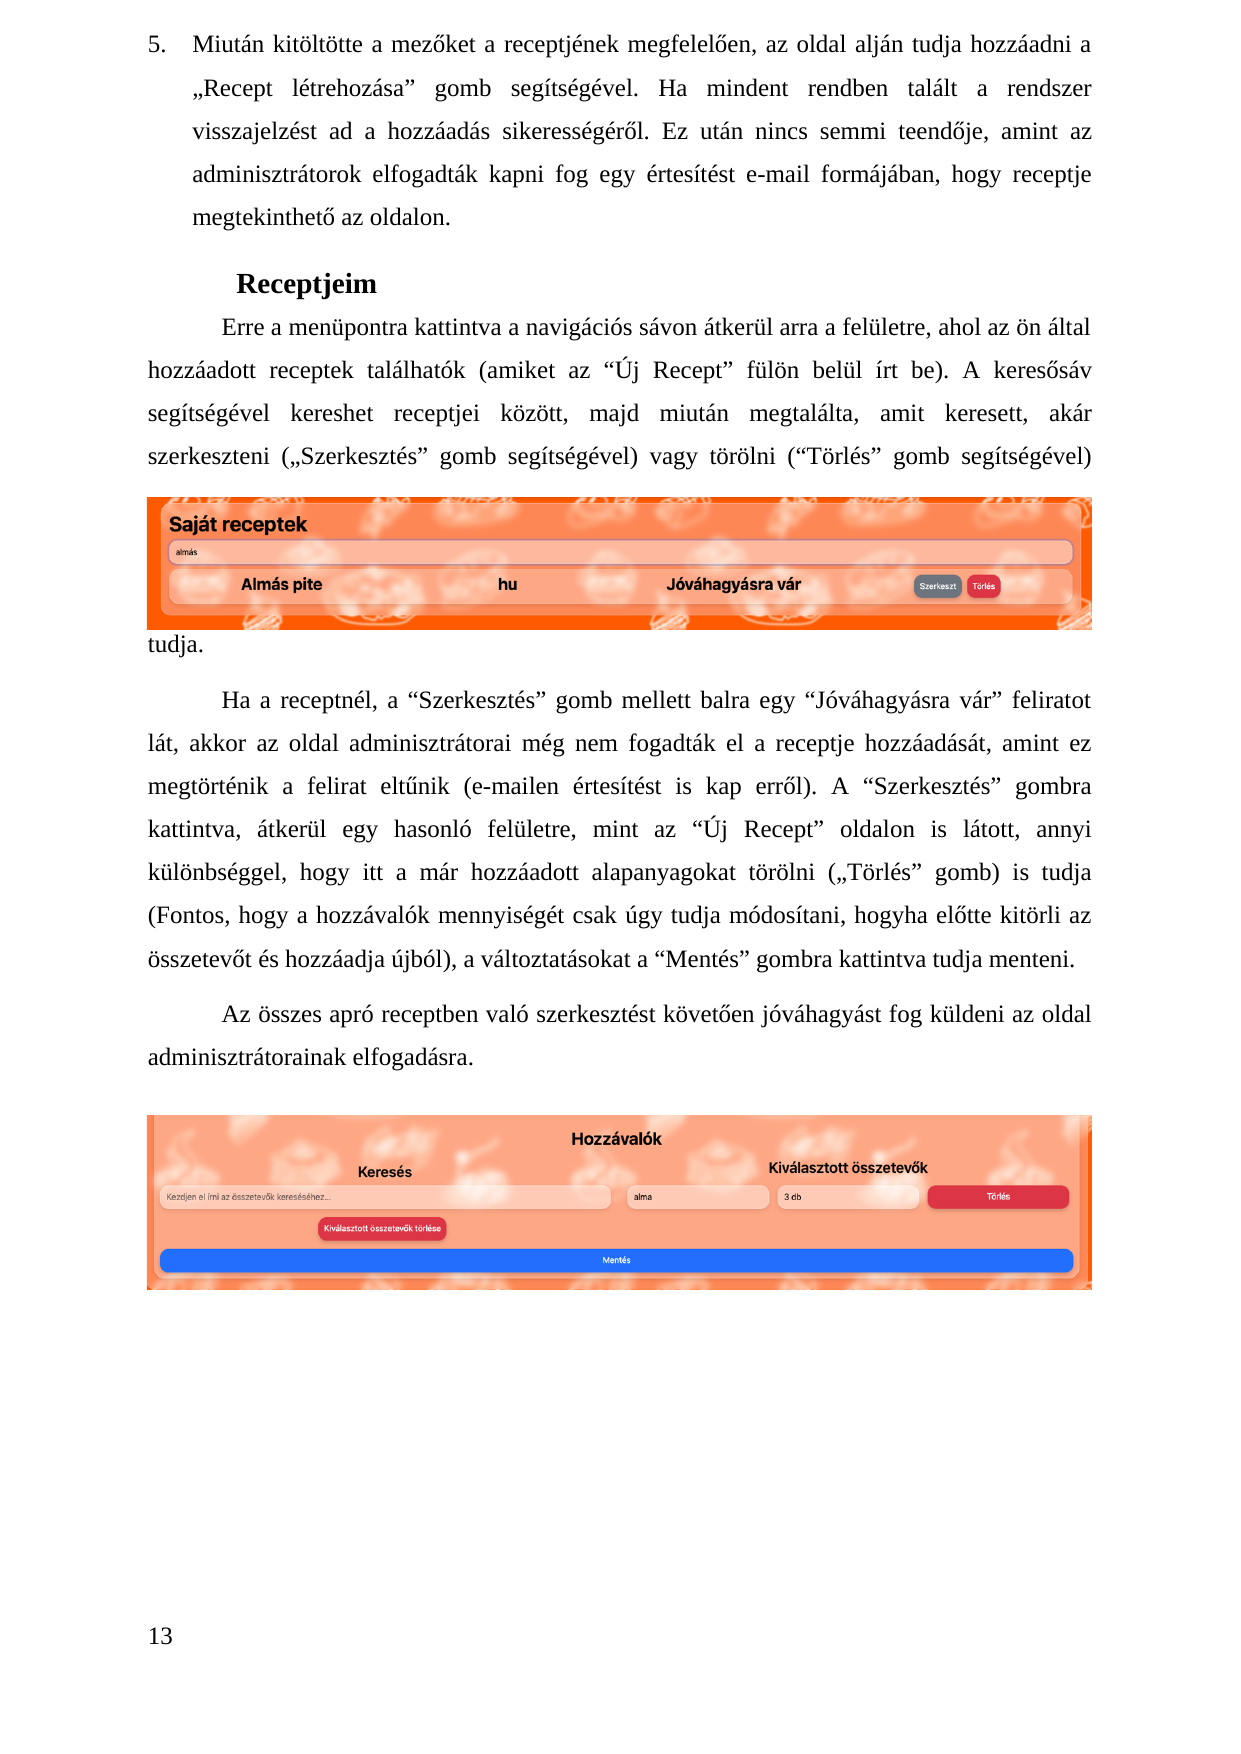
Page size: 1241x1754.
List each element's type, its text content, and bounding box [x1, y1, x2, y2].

text Ha a receptnél, a “Szerkesztés” gomb mellett balra egy “Jóváhagyásra vár” feliratot lát, akkor az oldal adminisztrátorai még nem fogadták el a receptje hozzáadását, amint ez megtörténik a felirat eltűnik (e-mailen értesítést is kap erről). A “Szerkesztés” gombra kattintva, átkerül egy hasonló felületre, mint az “Új Recept” oldalon is látott, annyi különbséggel, hogy itt a már hozzáadott alapanyagokat törölni („Törlés” gomb) is tudja (Fontos, hogy a hozzávalók mennyiségét csak úgy tudja módosítani, hogyha előtte kitörli az összetevőt és hozzáadja újból), a változtatásokat a “Mentés” gombra kattintva tudja menteni. [148, 685, 1093, 972]
text Az összes apró receptben való szerkesztést követően jóváhagyást fog küldeni az oldal adminisztrátorainak elfogadásra. [148, 999, 1093, 1071]
list Miután kitöltötte a mezőket a receptjének megfelelően, az oldal alján tudja hozzáadni a „Recept létrehozása” gomb segítségével. Ha mindent rendben talált a rendszer visszajelzést ad a hozzáadás sikerességéről. Ez után nincs semmi teendője, amint az adminisztrátorok elfogadták kapni fog egy értesítést e-mail formájában, hogy receptje megtekinthető az oldalon. [148, 29, 1093, 231]
picture [146, 497, 1092, 630]
picture [146, 1115, 1092, 1290]
list Receptjeim [236, 266, 1093, 299]
